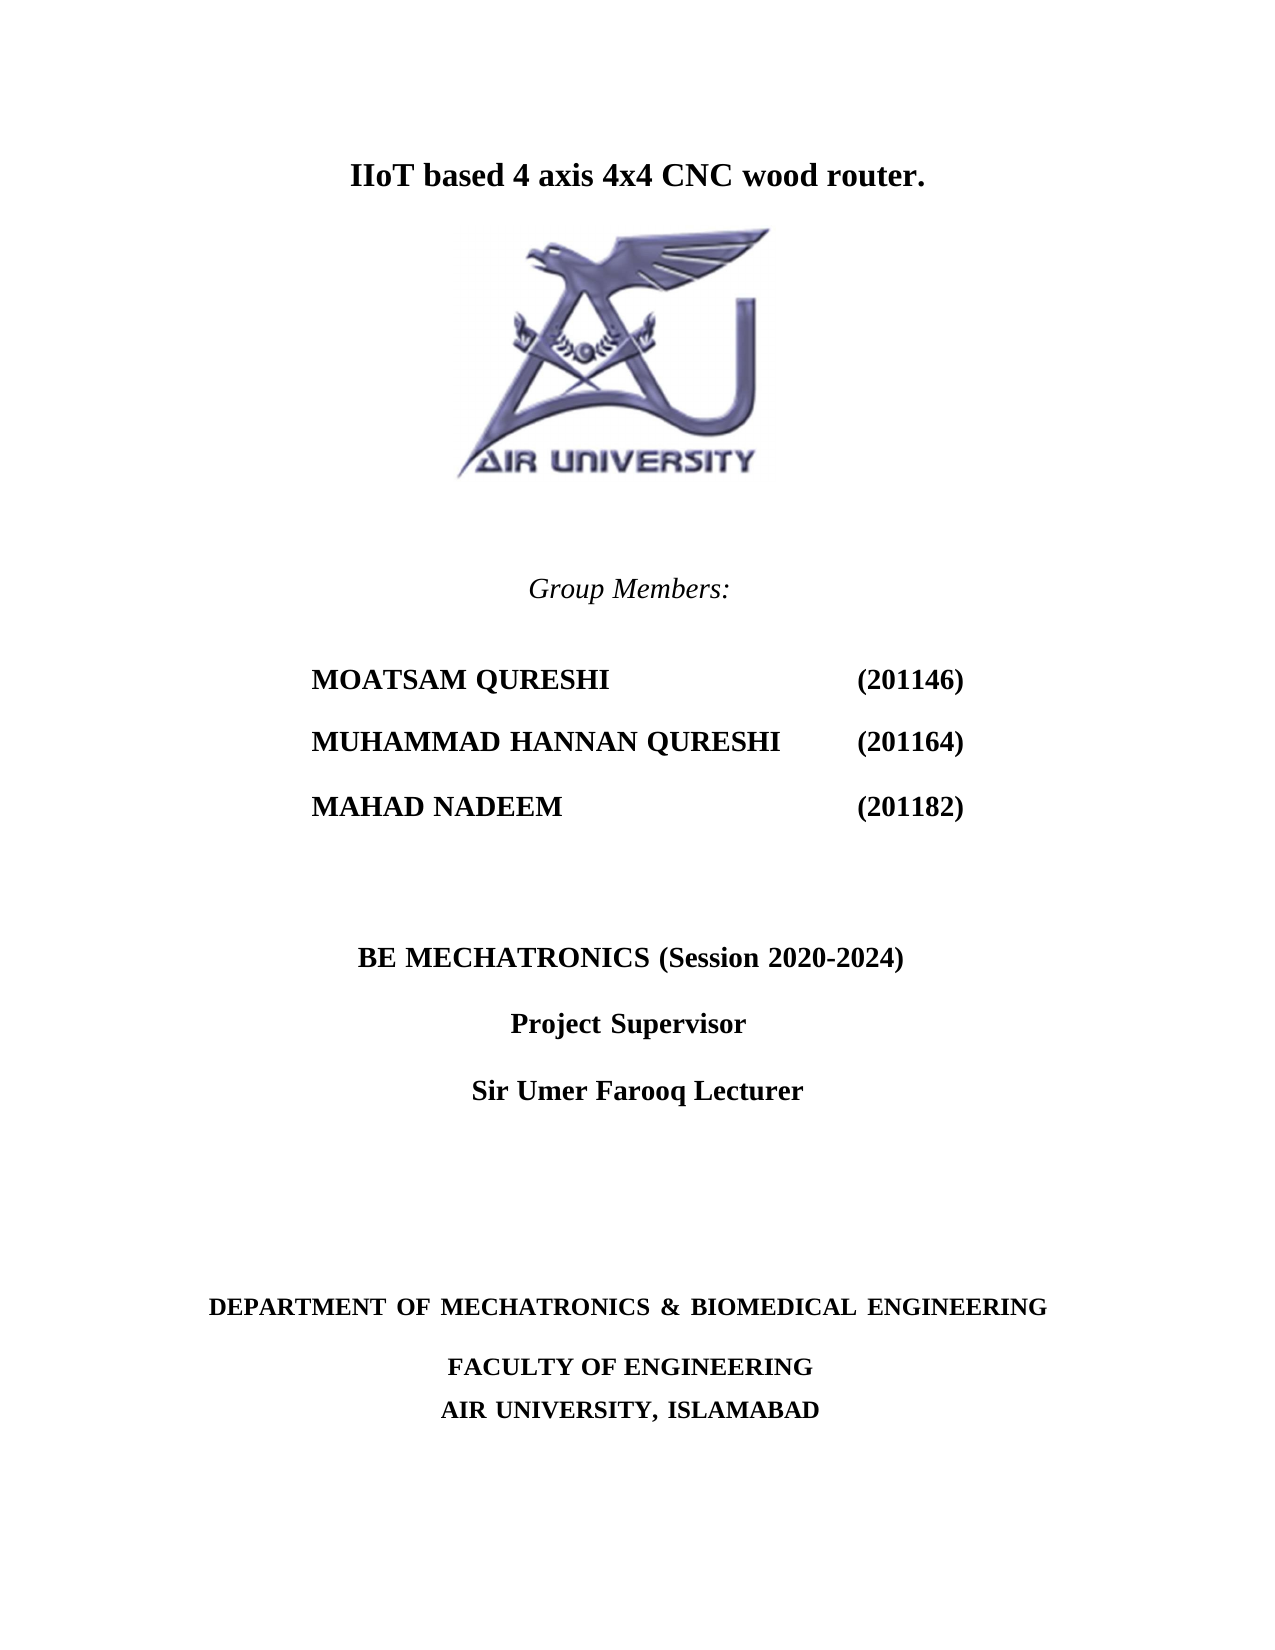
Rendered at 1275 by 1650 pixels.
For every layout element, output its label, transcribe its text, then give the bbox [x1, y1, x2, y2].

subtitle FACULTY OF ENGINEERING [179, 1352, 1081, 1381]
text Project Supervisor [493, 1006, 768, 1040]
table_cell MAHAD NADEEM [306, 776, 790, 836]
subtitle DEPARTMENT OF MECHATRONICS & BIOMEDICAL ENGINEERING [179, 1292, 1081, 1320]
table_cell (201182) [790, 776, 969, 836]
table_cell (201164) [790, 712, 969, 776]
table_header MOATSAM QURESHI [306, 662, 790, 712]
table_header (201146) [790, 662, 969, 712]
text Group Members: [150, 572, 1112, 605]
table_cell MUHAMMAD HANNAN QURESHI [306, 712, 790, 776]
text Sir Umer Farooq Lecturer [150, 1073, 1125, 1106]
subtitle BE MECHATRONICS (Session 2020-2024) [150, 940, 1112, 973]
text AIR UNIVERSITY, ISLAMABAD [150, 1395, 1111, 1424]
picture [453, 225, 776, 482]
